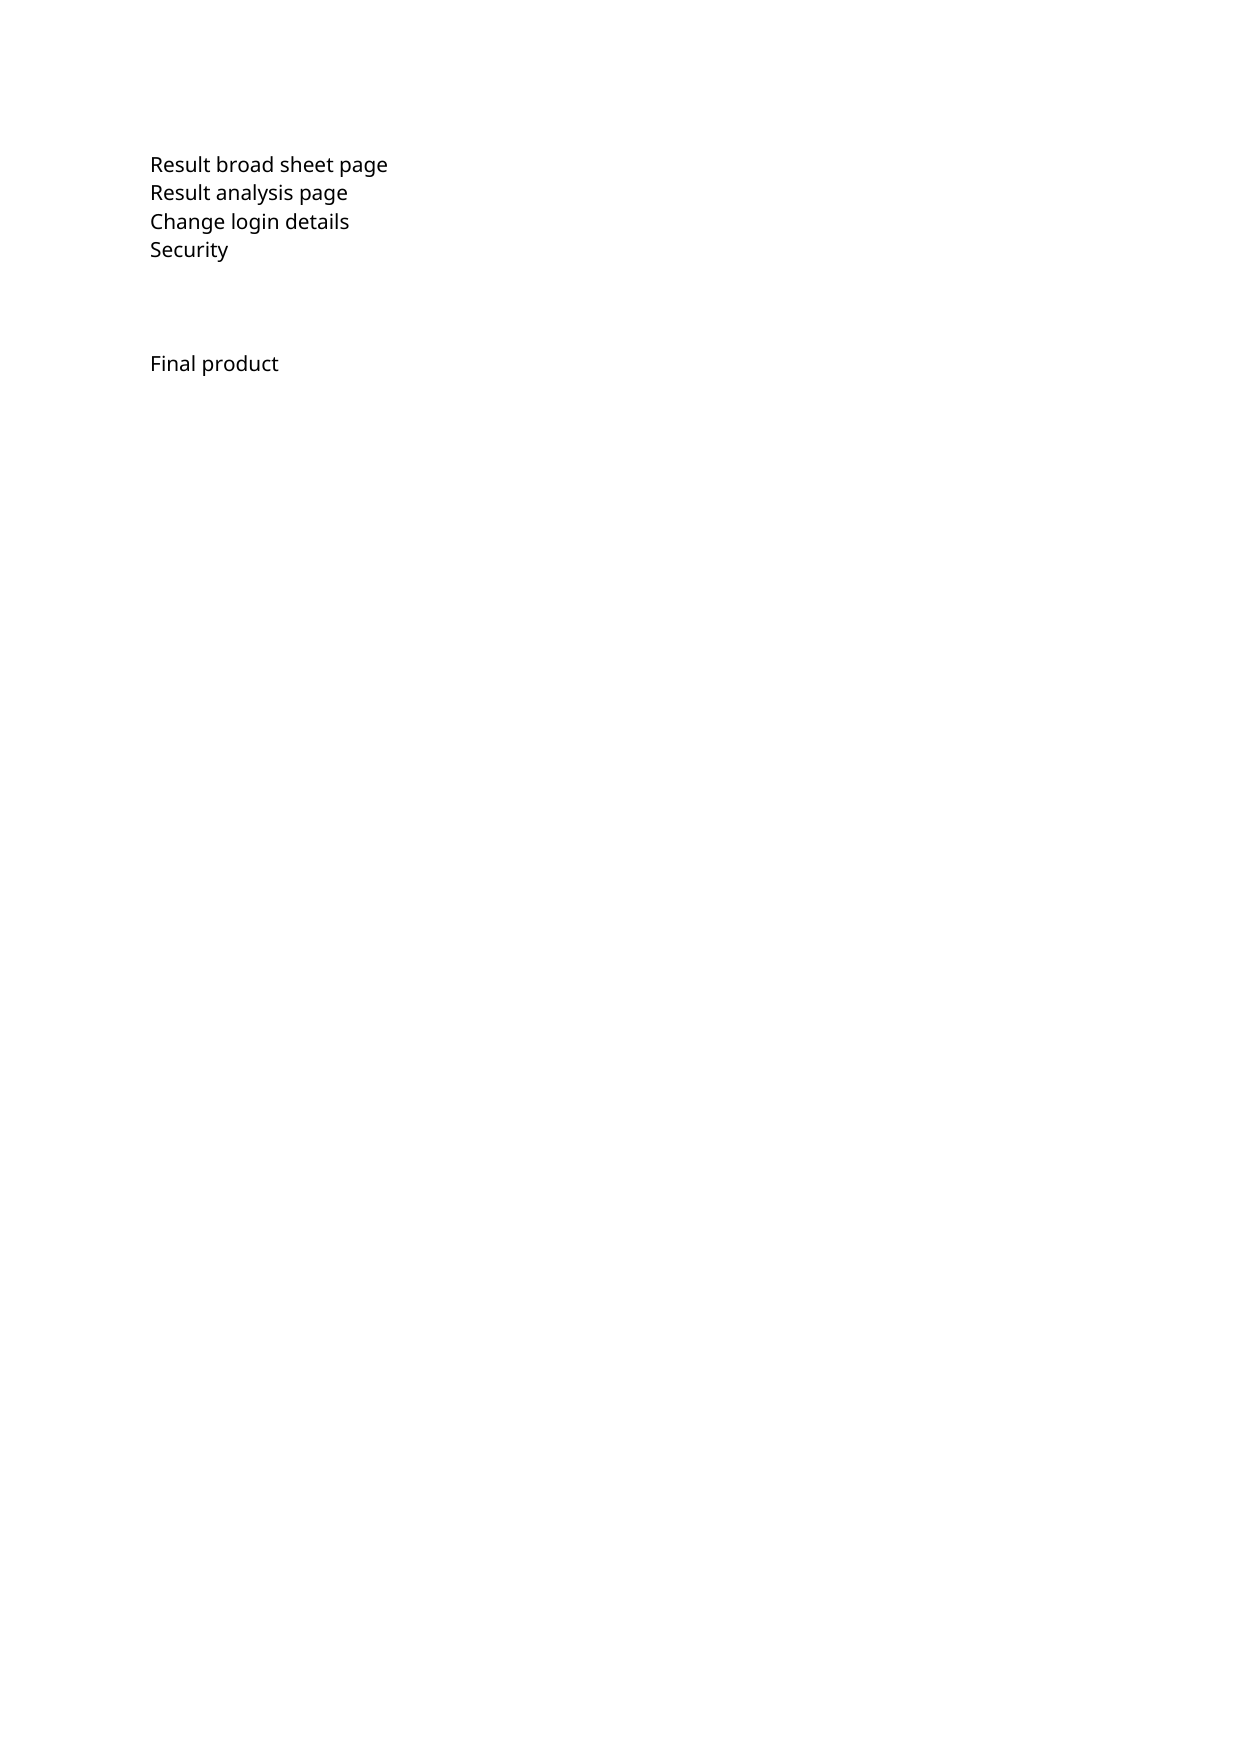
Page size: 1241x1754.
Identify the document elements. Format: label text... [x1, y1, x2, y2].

text Security [150, 235, 1090, 264]
text Change login details [150, 207, 1090, 235]
text Result analysis page [150, 178, 1090, 207]
text Final product [150, 349, 1090, 377]
text Result broad sheet page [150, 150, 1090, 178]
